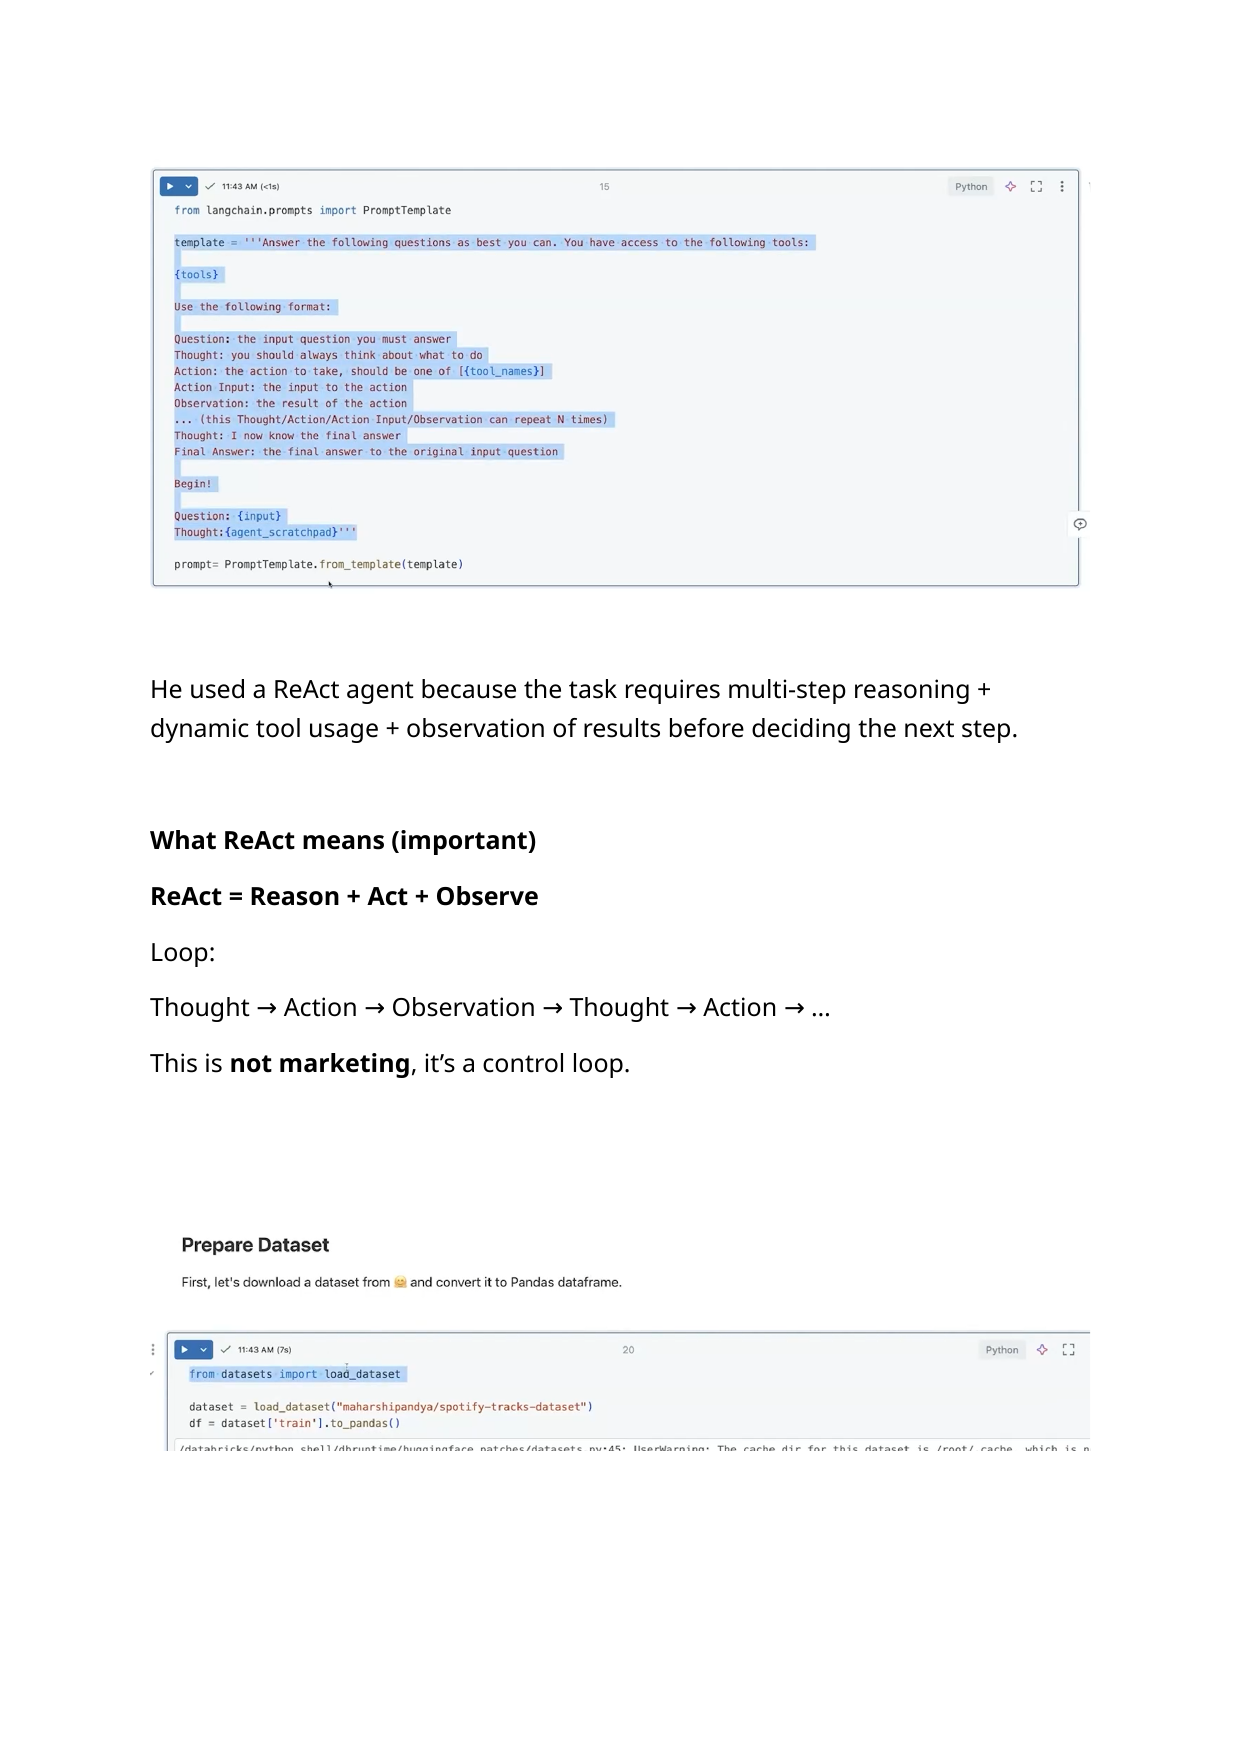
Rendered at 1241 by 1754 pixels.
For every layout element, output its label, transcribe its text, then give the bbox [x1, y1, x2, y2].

text Thought → Action → Observation → Thought → Action → … [150, 990, 1090, 1024]
text What ReAct means (important) [150, 822, 1090, 857]
text Loop: [150, 934, 1090, 968]
picture [150, 1213, 1091, 1451]
picture [150, 150, 1091, 594]
text ReAct = Reason + Act + Observe [150, 878, 1090, 912]
text He used a ReAct agent because the task requires multi-step reasoning + dynamic tool usage + observation of results before deciding the next step. [150, 672, 1090, 745]
text This is not marketing, it’s a control loop. [150, 1046, 1090, 1080]
